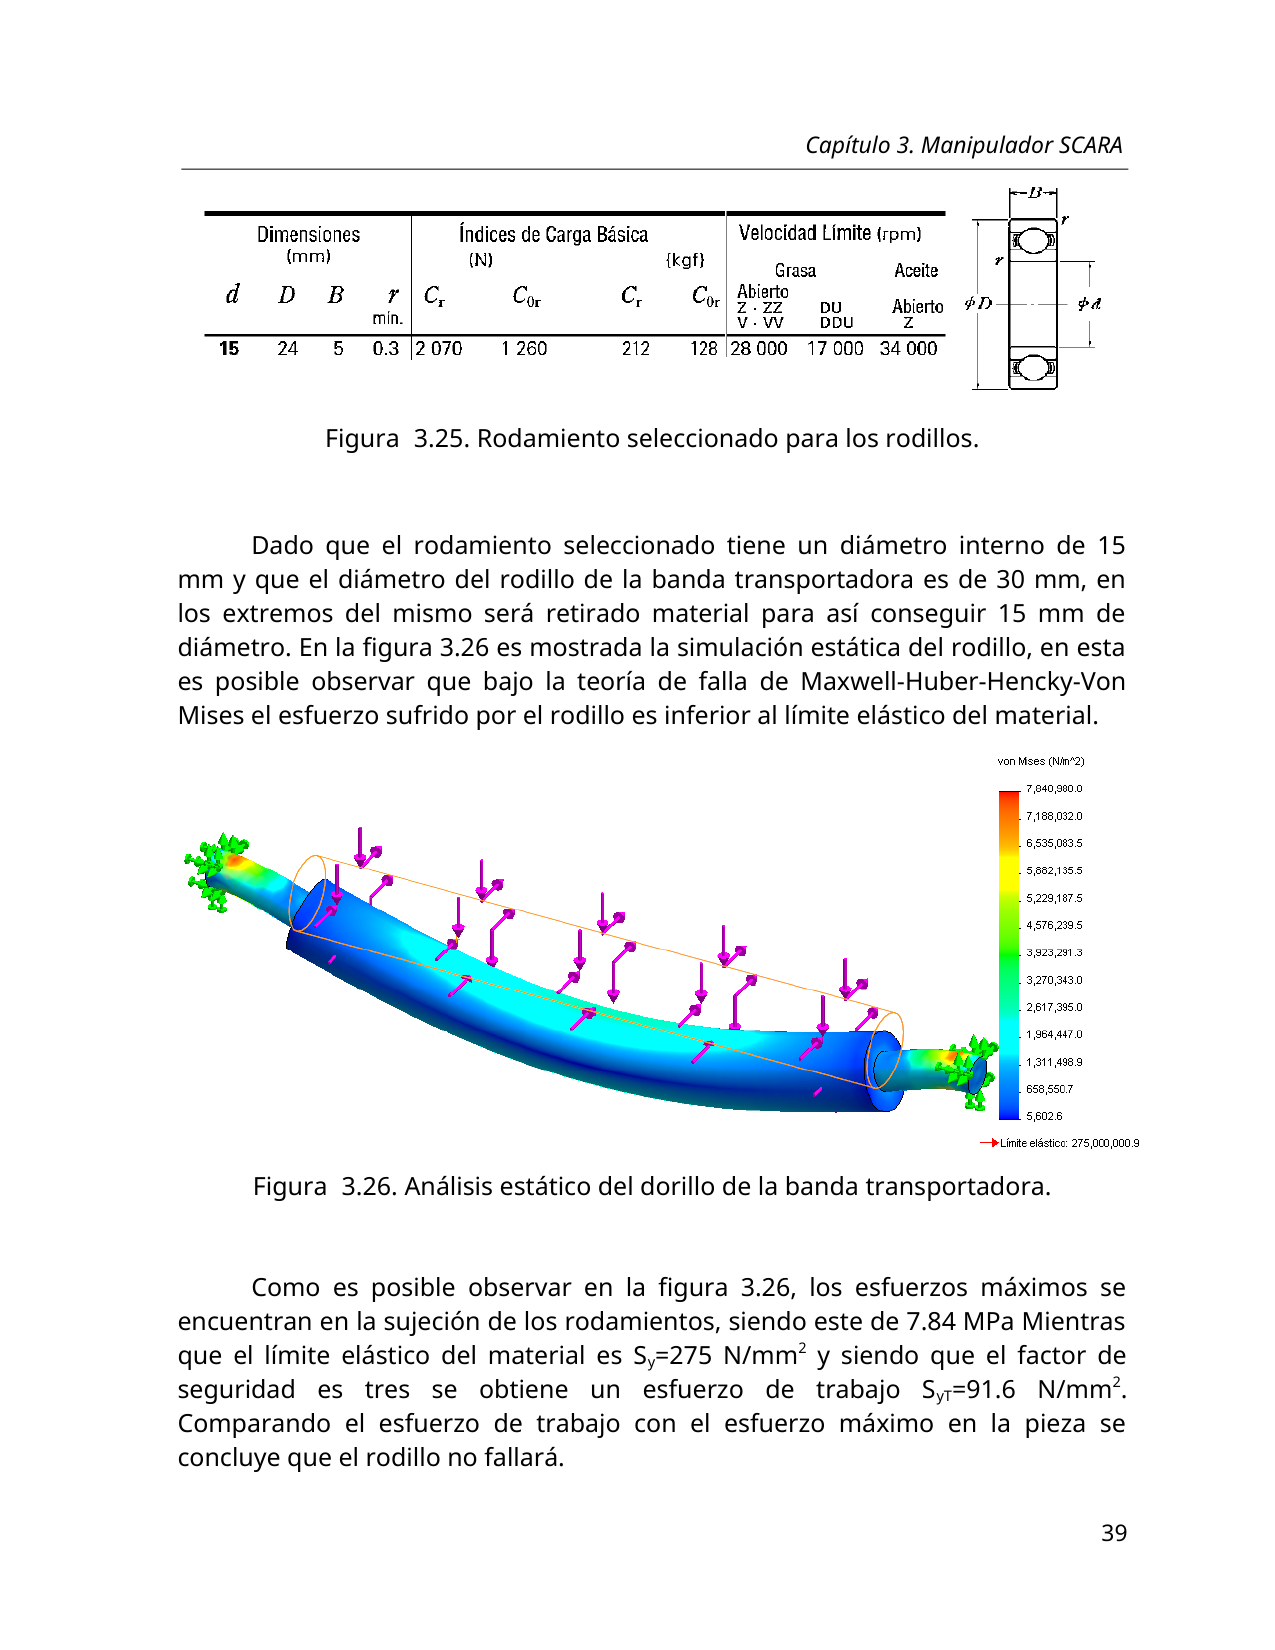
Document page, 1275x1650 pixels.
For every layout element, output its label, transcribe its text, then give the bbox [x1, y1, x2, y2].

text Figura283.26. Análisis estático del dorillo de la banda transportadora. [177, 1168, 1127, 1202]
text Figura273.25. Rodamiento seleccionado para los rodillos. [177, 420, 1127, 454]
text Dado que el rodamiento seleccionado tiene un diámetro interno de 15 mm y que el diámetro del rodillo de la banda transportadora es de 30 mm, en los extremos del mismo será retirado material para así conseguir 15 mm de diámetro. En la figura 3.26 es mostrada la simulación estática del rodillo, en esta es posible observar que bajo la teoría de falla de Maxwell-Huber-Hencky-Von Mises el esfuerzo sufrido por el rodillo es inferior al límite elástico del material. [177, 527, 1127, 732]
text Como es posible observar en la figura 3.26, los esfuerzos máximos se encuentran en la sujeción de los rodamientos, siendo este de 7.84 MPa Mientras que el límite elástico del material es Sy=275 N/mm2 y siendo que el factor de seguridad es tres se obtiene un esfuerzo de trabajo SyT=91.6 N/mm2. Comparando el esfuerzo de trabajo con el esfuerzo máximo en la pieza se concluye que el rodillo no fallará. [177, 1270, 1127, 1474]
picture [177, 748, 1142, 1151]
